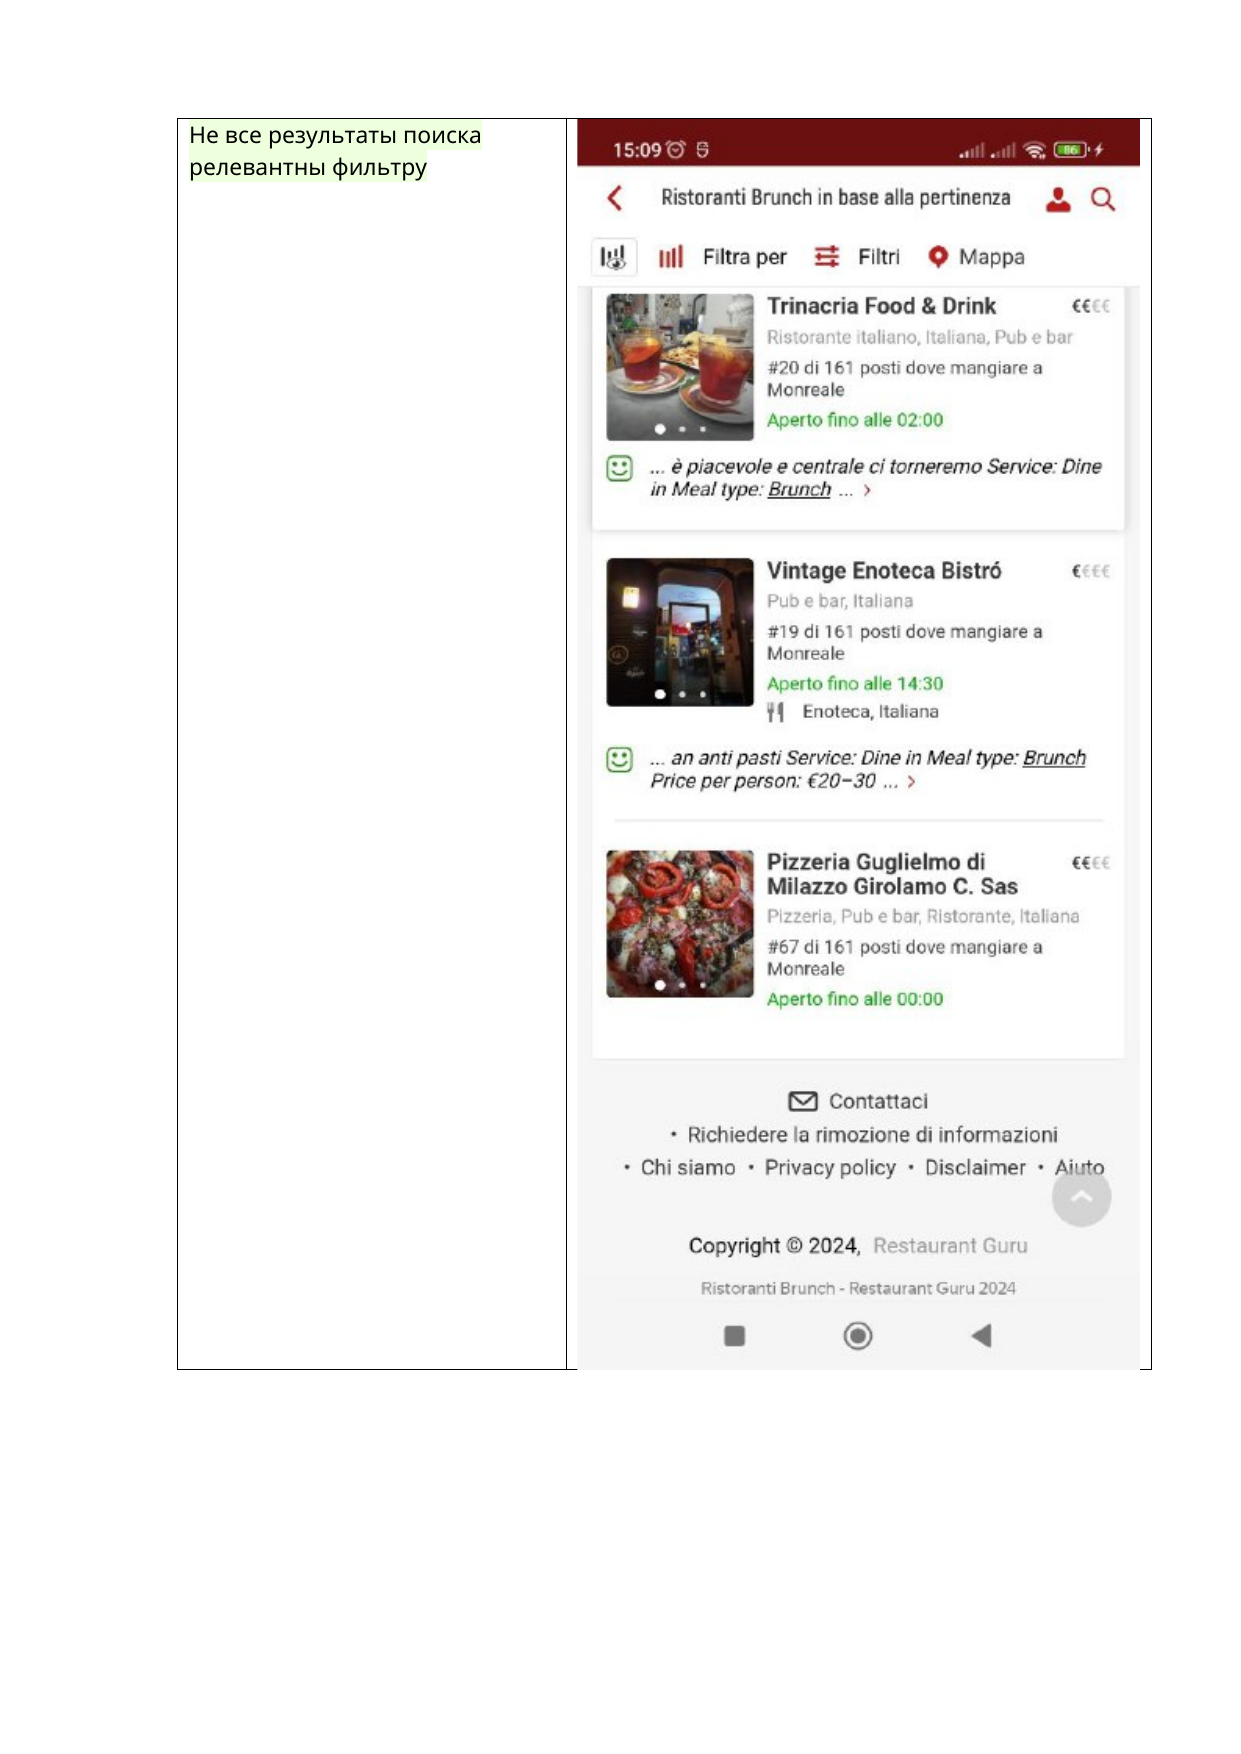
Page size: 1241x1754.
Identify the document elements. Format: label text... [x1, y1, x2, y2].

table_cell [567, 119, 577, 1369]
table_cell Не все результаты поиска релевантны фильтру [178, 119, 566, 1369]
table_cell [1140, 119, 1151, 1369]
picture [577, 119, 1140, 1370]
